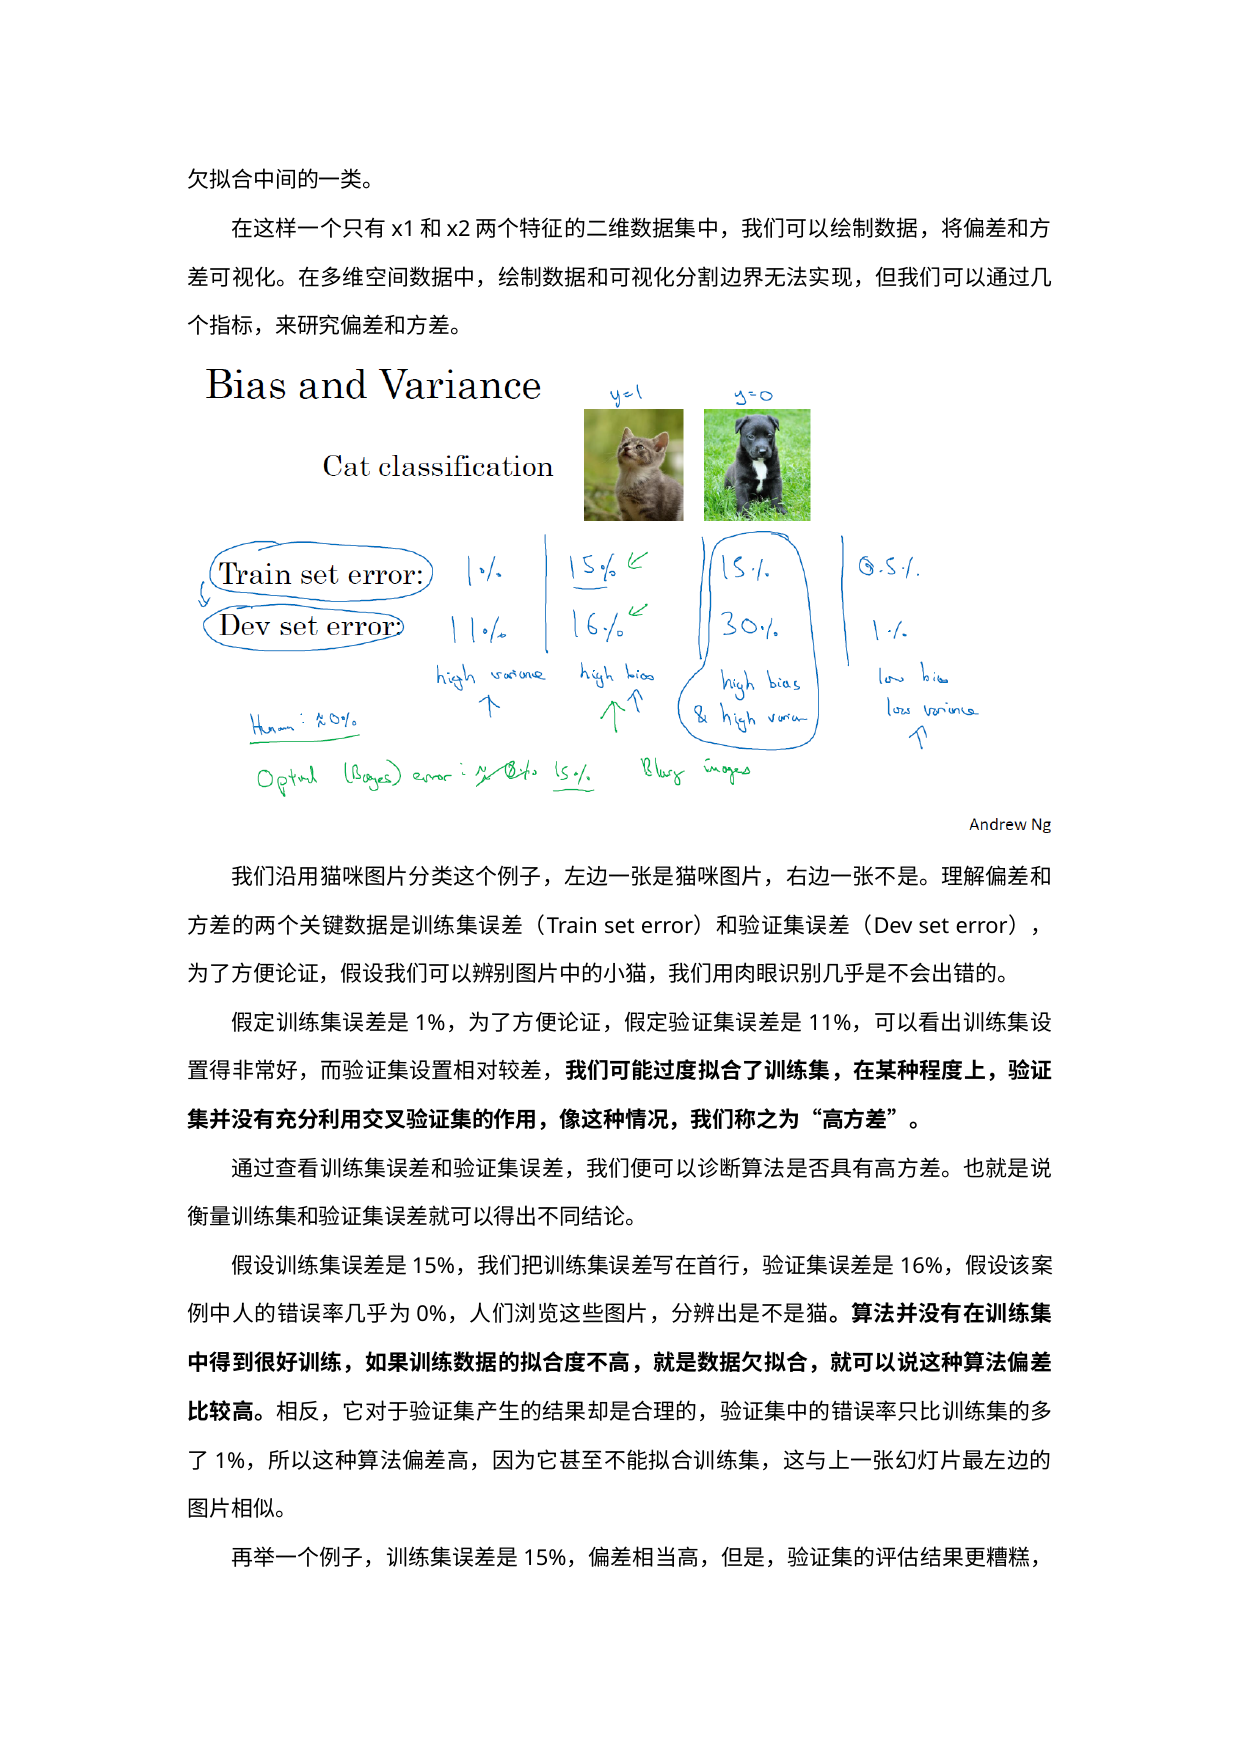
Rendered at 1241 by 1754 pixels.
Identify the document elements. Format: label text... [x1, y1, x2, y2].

list 我们沿用猫咪图片分类这个例子，左边一张是猫咪图片，右边一张不是。理解偏差和方差的两个关键数据是训练集误差（Train set error）和验证集误差（Dev set error），为了方便论证，假设我们可以辨别图片中的小猫，我们用肉眼识别几乎是不会出错的。 [187, 858, 1053, 988]
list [187, 1539, 1053, 1572]
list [187, 162, 1053, 194]
list 在这样一个只有x1和x2两个特征的二维数据集中，我们可以绘制数据，将偏差和方差可视化。在多维空间数据中，绘制数据和可视化分割边界无法实现，但我们可以通过几个指标，来研究偏差和方差。 [187, 210, 1053, 340]
list 假定训练集误差是1%，为了方便论证，假定验证集误差是11%，可以看出训练集设置得非常好，而验证集设置相对较差，我们可能过度拟合了训练集，在某种程度上，验证集并没有充分利用交叉验证集的作用，像这种情况，我们称之为“高方差”。 [187, 1004, 1053, 1134]
list 通过查看训练集误差和验证集误差，我们便可以诊断算法是否具有高方差。也就是说衡量训练集和验证集误差就可以得出不同结论。 [187, 1150, 1053, 1231]
picture [187, 356, 1053, 835]
list 假设训练集误差是15%，我们把训练集误差写在首行，验证集误差是16%，假设该案例中人的错误率几乎为0%，人们浏览这些图片，分辨出是不是猫。算法并没有在训练集中得到很好训练，如果训练数据的拟合度不高，就是数据欠拟合，就可以说这种算法偏差比较高。相反，它对于验证集产生的结果却是合理的，验证集中的错误率只比训练集的多了1%，所以这种算法偏差高，因为它甚至不能拟合训练集，这与上一张幻灯片最左边的图片相似。 [187, 1247, 1053, 1523]
